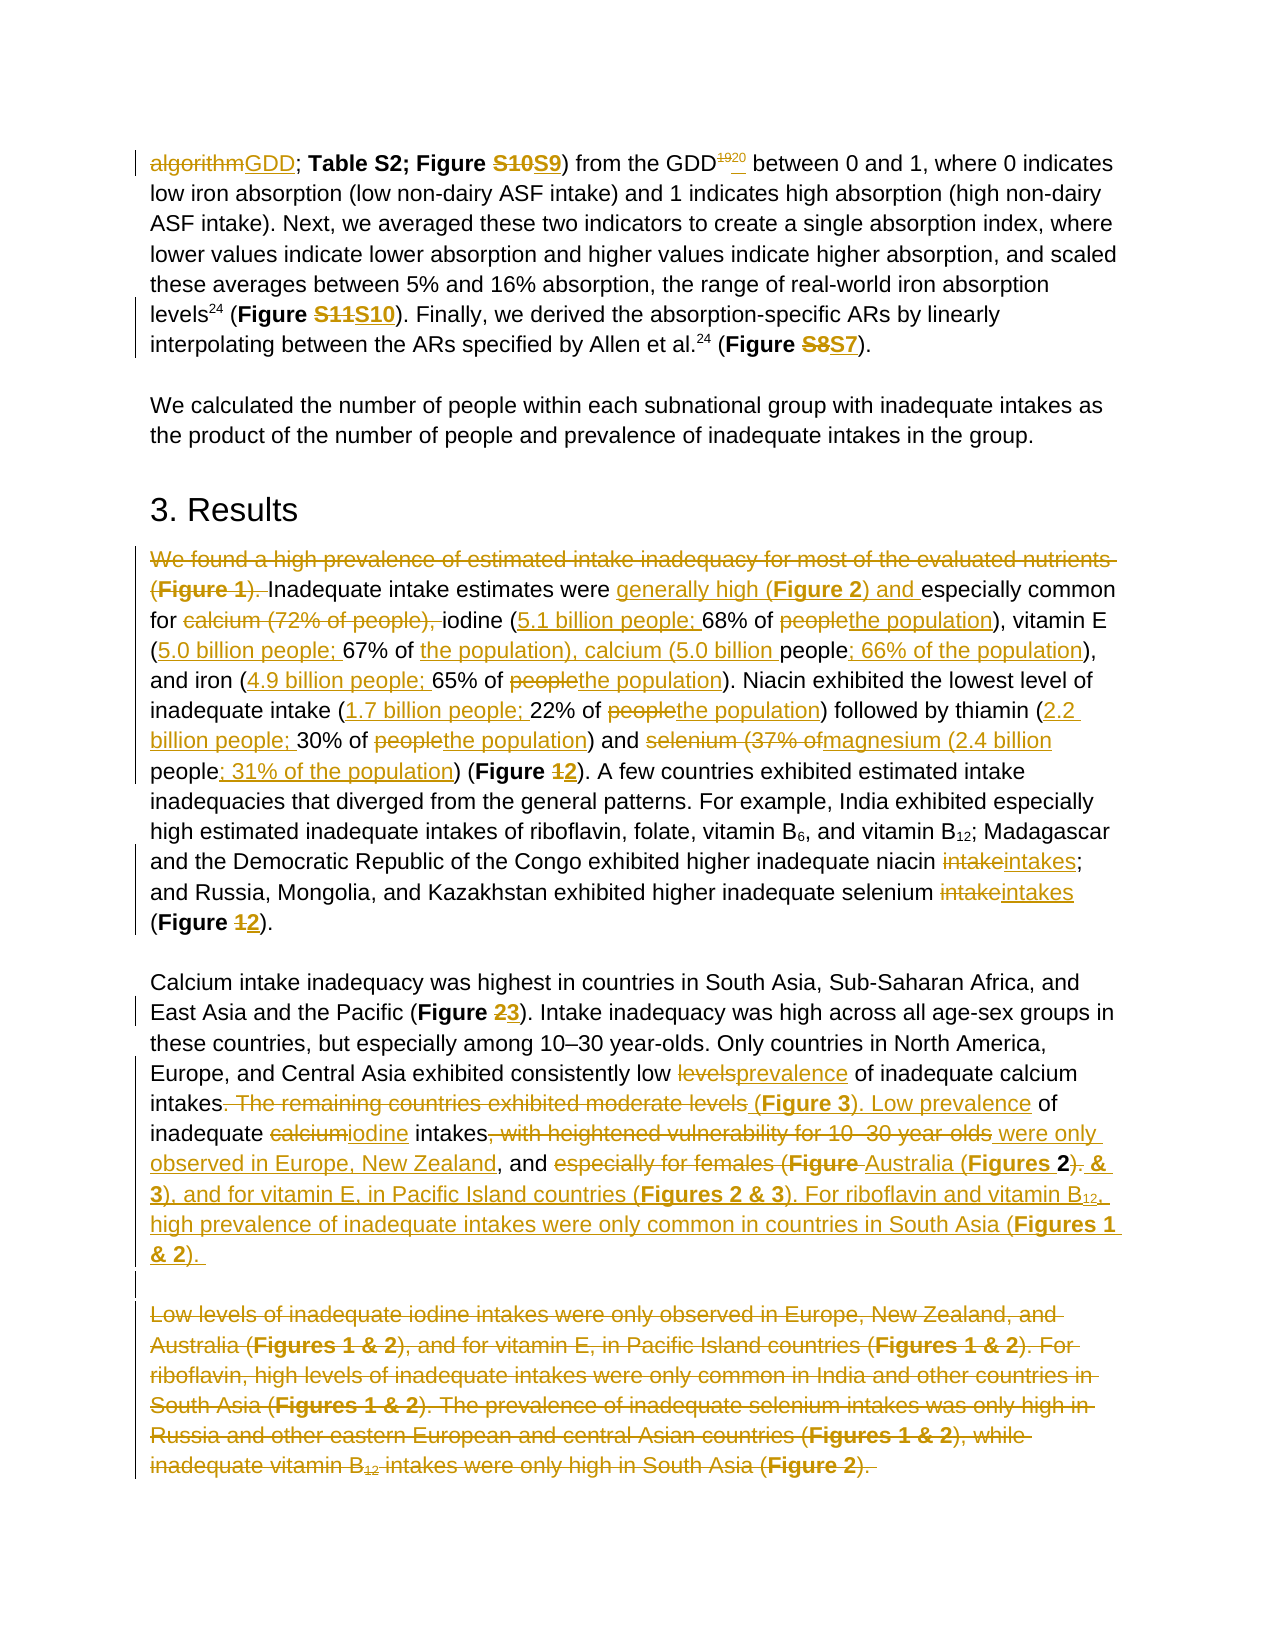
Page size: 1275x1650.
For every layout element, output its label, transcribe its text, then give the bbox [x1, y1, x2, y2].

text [150, 150, 1125, 358]
subtitle 3. Results [150, 489, 1125, 528]
text We calculated the number of people within each subnational group with inadequate intakes as the product of the number of people and prevalence of inadequate intakes in the group. [150, 392, 1125, 448]
text Inadequate intake estimates were especially common for iodine (68% of ), vitamin E (67% of people), and iron (65% of ). Niacin exhibited the lowest level of inadequate intake (22% of ) followed by thiamin (30% of ) and people) (Figure ). A few countries exhibited estimated intake inadequacies that diverged from the general patterns. For example, India exhibited especially high estimated inadequate intakes of riboflavin, folate, vitamin B6, and vitamin B12; Madagascar and the Democratic Republic of the Congo exhibited higher inadequate niacin ; and Russia, Mongolia, and Kazakhstan exhibited higher inadequate selenium (Figure ). [150, 546, 1125, 935]
text Calcium intake inadequacy was highest in countries in South Asia, Sub-Saharan Africa, and East Asia and the Pacific (Figure ). Intake inadequacy was high across all age-sex groups in these countries, but especially among 10–30 year-olds. Only countries in North America, Europe, and Central Asia exhibited consistently low of inadequate calcium intakes of inadequate intakes, and 2 [150, 969, 1125, 1267]
